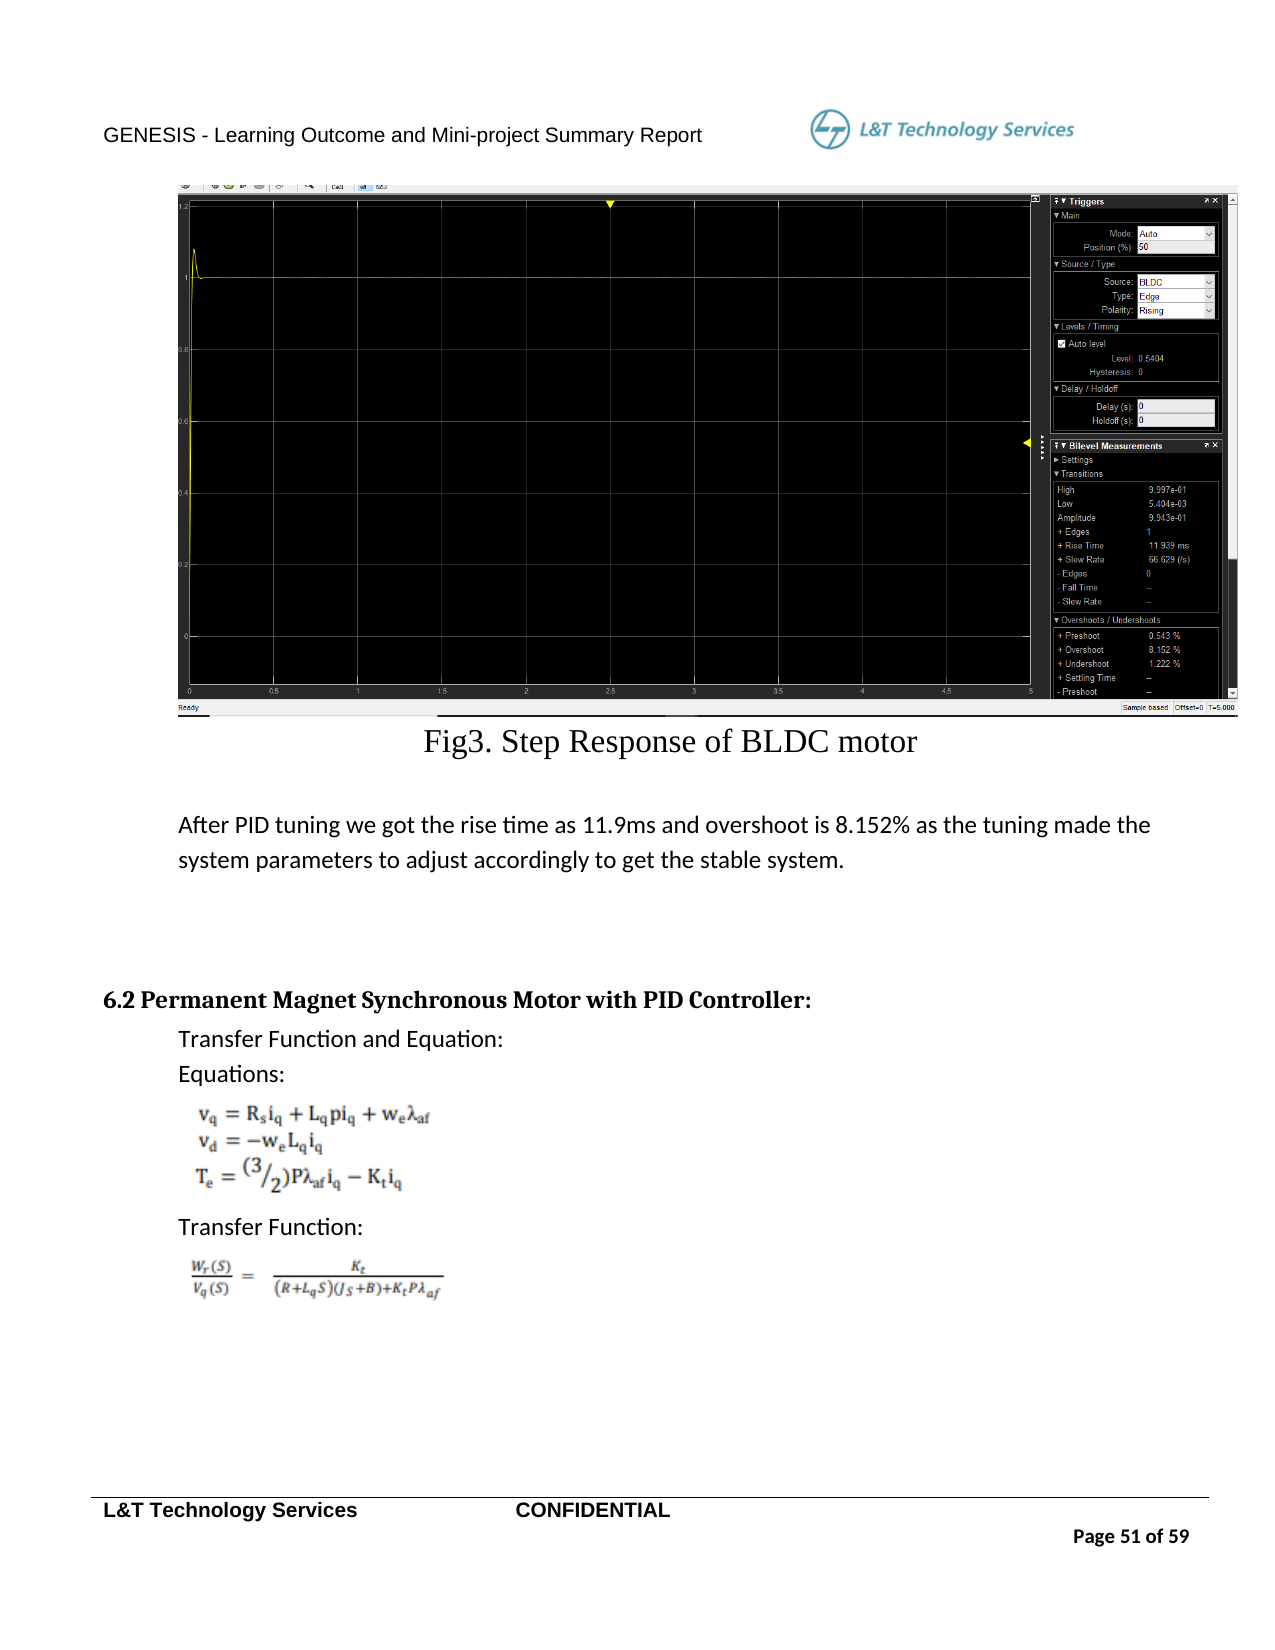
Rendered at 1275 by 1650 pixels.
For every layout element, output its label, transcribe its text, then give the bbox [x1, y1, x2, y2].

picture [178, 1246, 466, 1329]
list Transfer Function and Equation: [178, 1023, 1162, 1053]
picture [178, 185, 1238, 717]
list After PID tuning we got the rise time as 11.9ms and overshoot is 8.152% as the tuning made the system parameters to adjust accordingly to get the stable system. [178, 809, 1162, 875]
subtitle 6.2 Permanent Magnet Synchronous Motor with PID Controller: [103, 986, 1162, 1014]
list Equations: [178, 1058, 1162, 1088]
picture [808, 98, 1075, 162]
list Transfer Function: [178, 1211, 1162, 1242]
list Fig3. Step Response of BLDC motor [178, 721, 1162, 759]
picture [178, 1092, 466, 1207]
